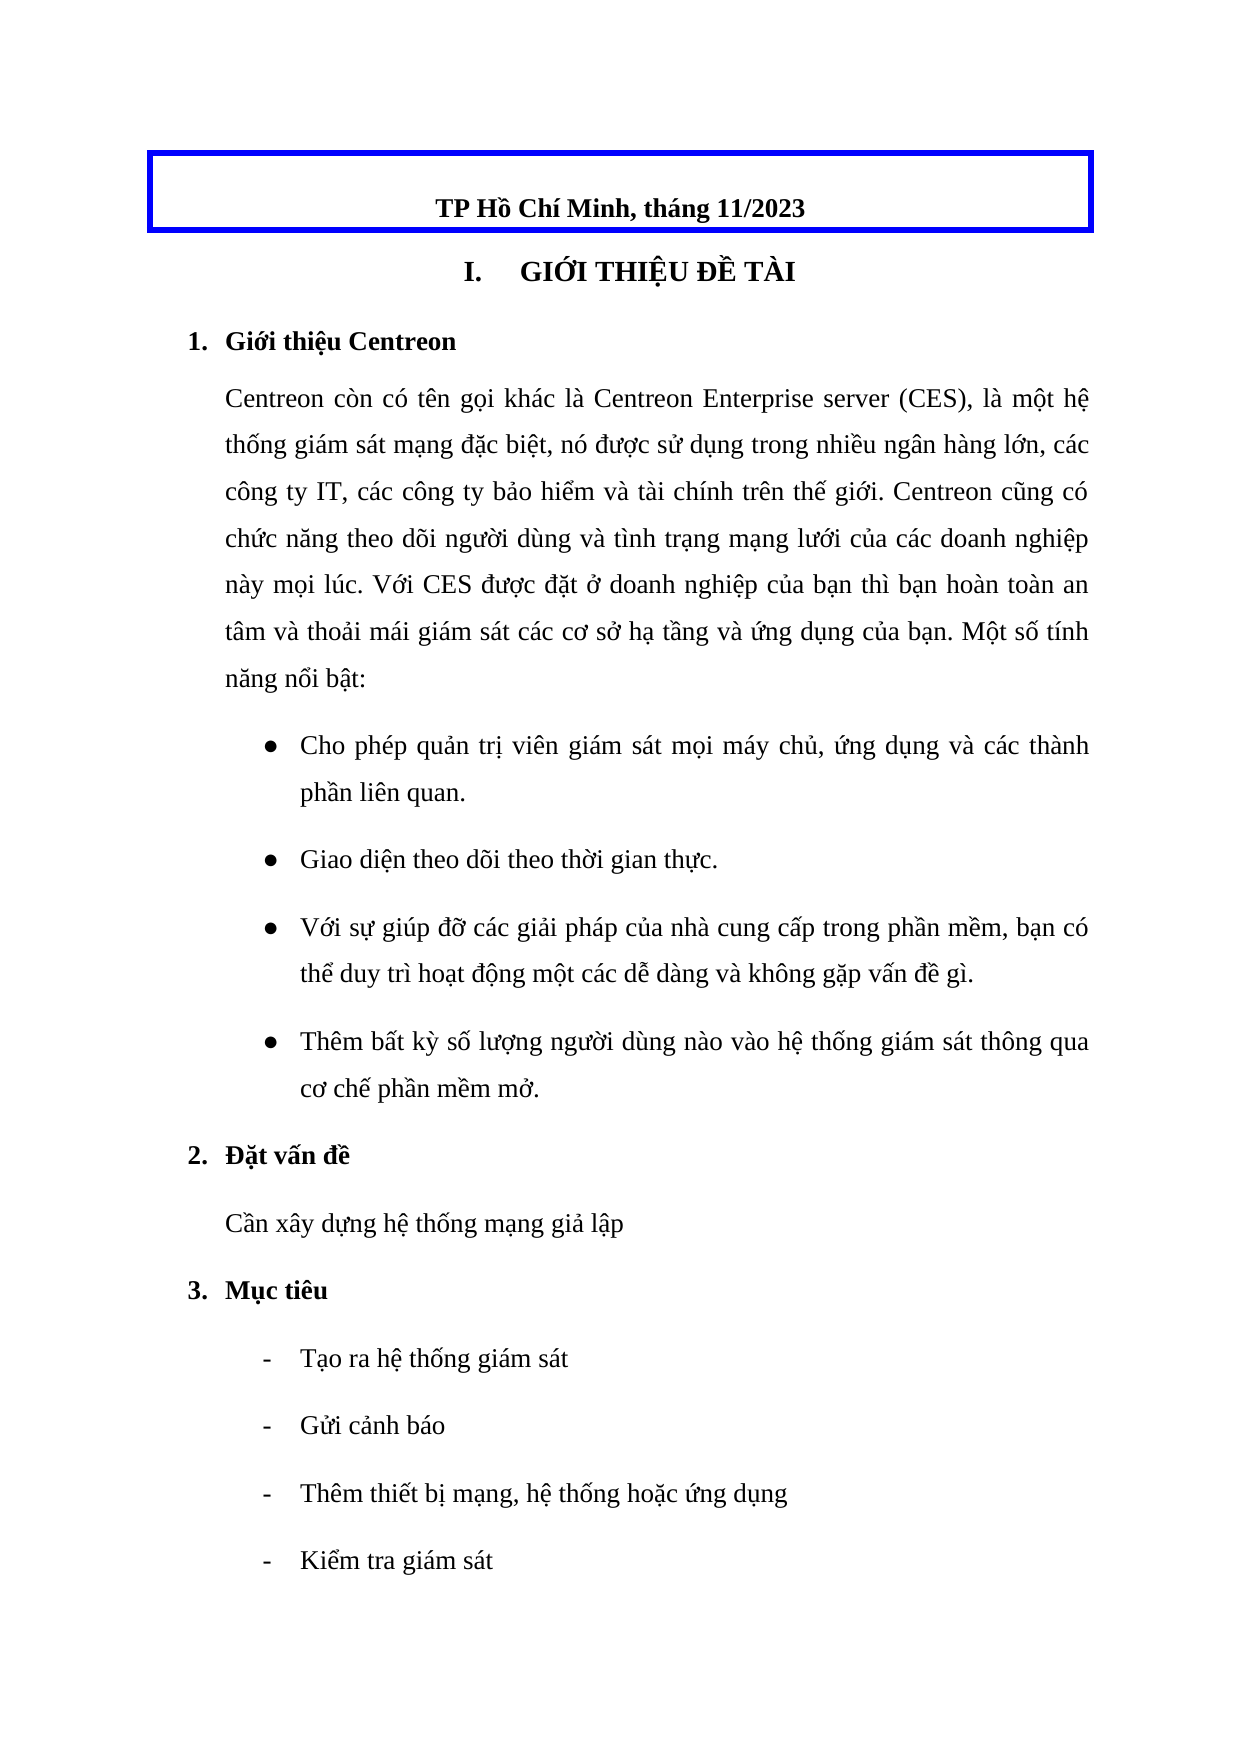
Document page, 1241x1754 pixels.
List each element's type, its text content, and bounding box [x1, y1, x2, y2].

text Centreon còn có tên gọi khác là Centreon Enterprise server (CES), là một hệ thống giám sát mạng đặc biệt, nó được sử dụng trong nhiều ngân hàng lớn, các công ty IT, các công ty bảo hiểm và tài chính trên thế giới. Centreon cũng có chức năng theo dõi người dùng và tình trạng mạng lưới của các doanh nghiệp này mọi lúc. Với CES được đặt ở doanh nghiệp của bạn thì bạn hoàn toàn an tâm và thoải mái giám sát các cơ sở hạ tầng và ứng dụng của bạn. Một số tính năng nổi bật: [225, 382, 1090, 693]
list Tạo ra hệ thống giám sát [262, 1342, 1090, 1373]
list Thêm bất kỳ số lượng người dùng nào vào hệ thống giám sát thông qua cơ chế phần mềm mở. [262, 1025, 1090, 1103]
subtitle Đặt vấn đề [187, 1139, 1090, 1170]
text Cần xây dựng hệ thống mạng giả lập [225, 1207, 1090, 1238]
list Gửi cảnh báo [262, 1409, 1090, 1440]
list Cho phép quản trị viên giám sát mọi máy chủ, ứng dụng và các thành phần liên quan. [262, 729, 1090, 807]
list Với sự giúp đỡ các giải pháp của nhà cung cấp trong phần mềm, bạn có thể duy trì hoạt động một các dễ dàng và không gặp vấn đề gì. [262, 911, 1090, 989]
subtitle Mục tiêu [187, 1274, 1090, 1305]
list Giao diện theo dõi theo thời gian thực. [262, 843, 1090, 874]
list Kiểm tra giám sát [262, 1544, 1090, 1575]
subtitle GIỚI THIỆU ĐỀ TÀI [187, 254, 1090, 288]
subtitle Giới thiệu Centreon [187, 325, 1090, 356]
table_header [153, 156, 1088, 227]
list Thêm thiết bị mạng, hệ thống hoặc ứng dụng [262, 1477, 1090, 1508]
